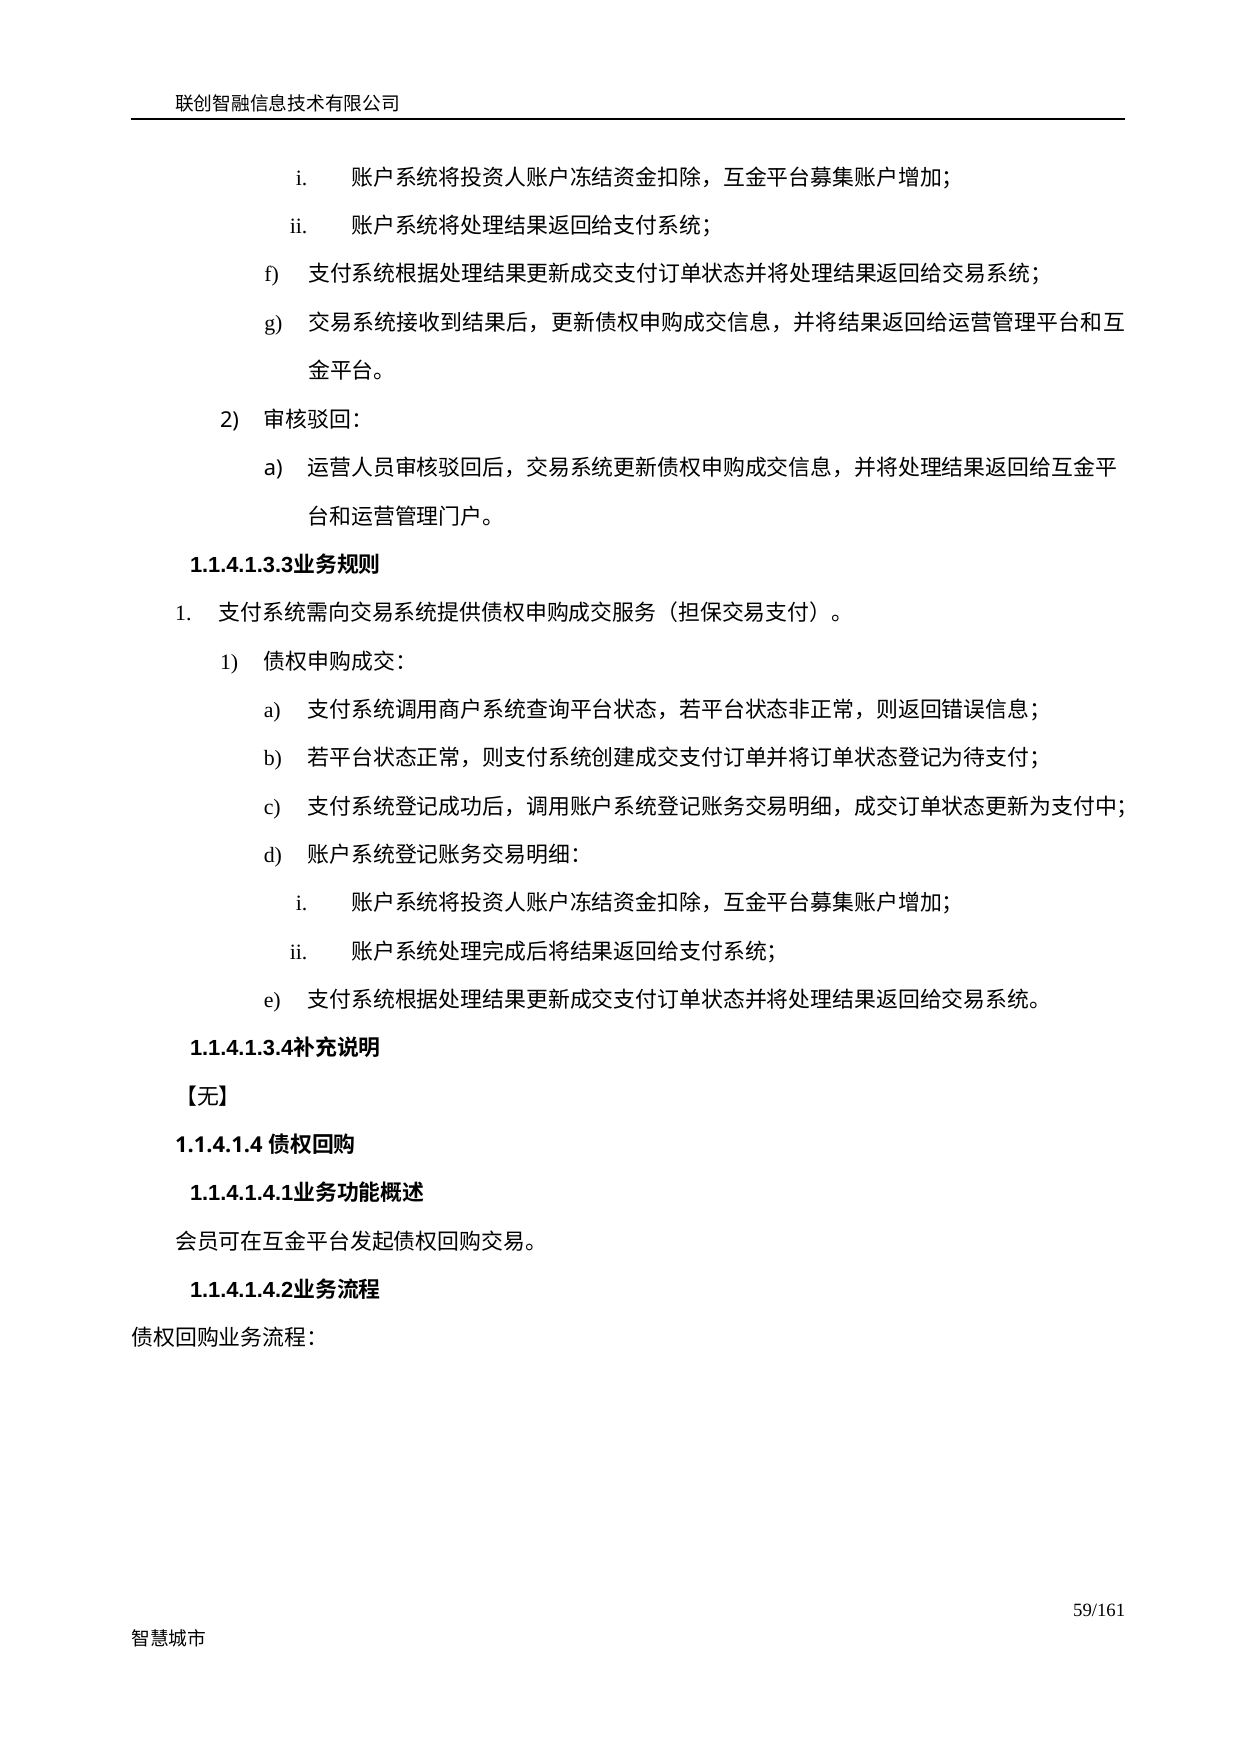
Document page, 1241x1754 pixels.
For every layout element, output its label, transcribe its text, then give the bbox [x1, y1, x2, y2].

list 运营人员审核驳回后，交易系统更新债权申购成交信息，并将处理结果返回给互金平台和运营管理门户。 [263, 449, 1125, 531]
list 支付系统需向交易系统提供债权申购成交服务（担保交易支付）。 [175, 595, 1125, 627]
list 支付系统根据处理结果更新成交支付订单状态并将处理结果返回给交易系统； [264, 256, 1125, 288]
list 账户系统登记账务交易明细： [263, 837, 1125, 869]
list 账户系统将投资人账户冻结资金扣除，互金平台募集账户增加； [307, 885, 1125, 917]
list 账户系统将投资人账户冻结资金扣除，互金平台募集账户增加； [307, 159, 1125, 192]
list 交易系统接收到结果后，更新债权申购成交信息，并将结果返回给运营管理平台和互金平台。 [264, 304, 1125, 385]
text 债权回购业务流程： [131, 1320, 1125, 1352]
list 支付系统根据处理结果更新成交支付订单状态并将处理结果返回给交易系统。 [263, 982, 1125, 1014]
text 会员可在互金平台发起债权回购交易。 [131, 1223, 1125, 1256]
subtitle 补充说明 [146, 1030, 1103, 1062]
list 审核驳回： [220, 401, 1125, 434]
subtitle 业务功能概述 [146, 1175, 1103, 1207]
subtitle 业务流程 [146, 1272, 1103, 1304]
list 账户系统处理完成后将结果返回给支付系统； [307, 933, 1125, 966]
list 账户系统将处理结果返回给支付系统； [307, 207, 1125, 240]
list 支付系统调用商户系统查询平台状态，若平台状态非正常，则返回错误信息； [263, 692, 1125, 724]
list 若平台状态正常，则支付系统创建成交支付订单并将订单状态登记为待支付； [263, 740, 1125, 772]
text 【无】 [131, 1078, 1125, 1111]
list 债权申购成交： [220, 643, 1125, 676]
list 支付系统登记成功后，调用账户系统登记账务交易明细，成交订单状态更新为支付中； [263, 788, 1125, 821]
subtitle 债权回购 [131, 1127, 1125, 1159]
subtitle 业务规则 [146, 547, 1103, 579]
